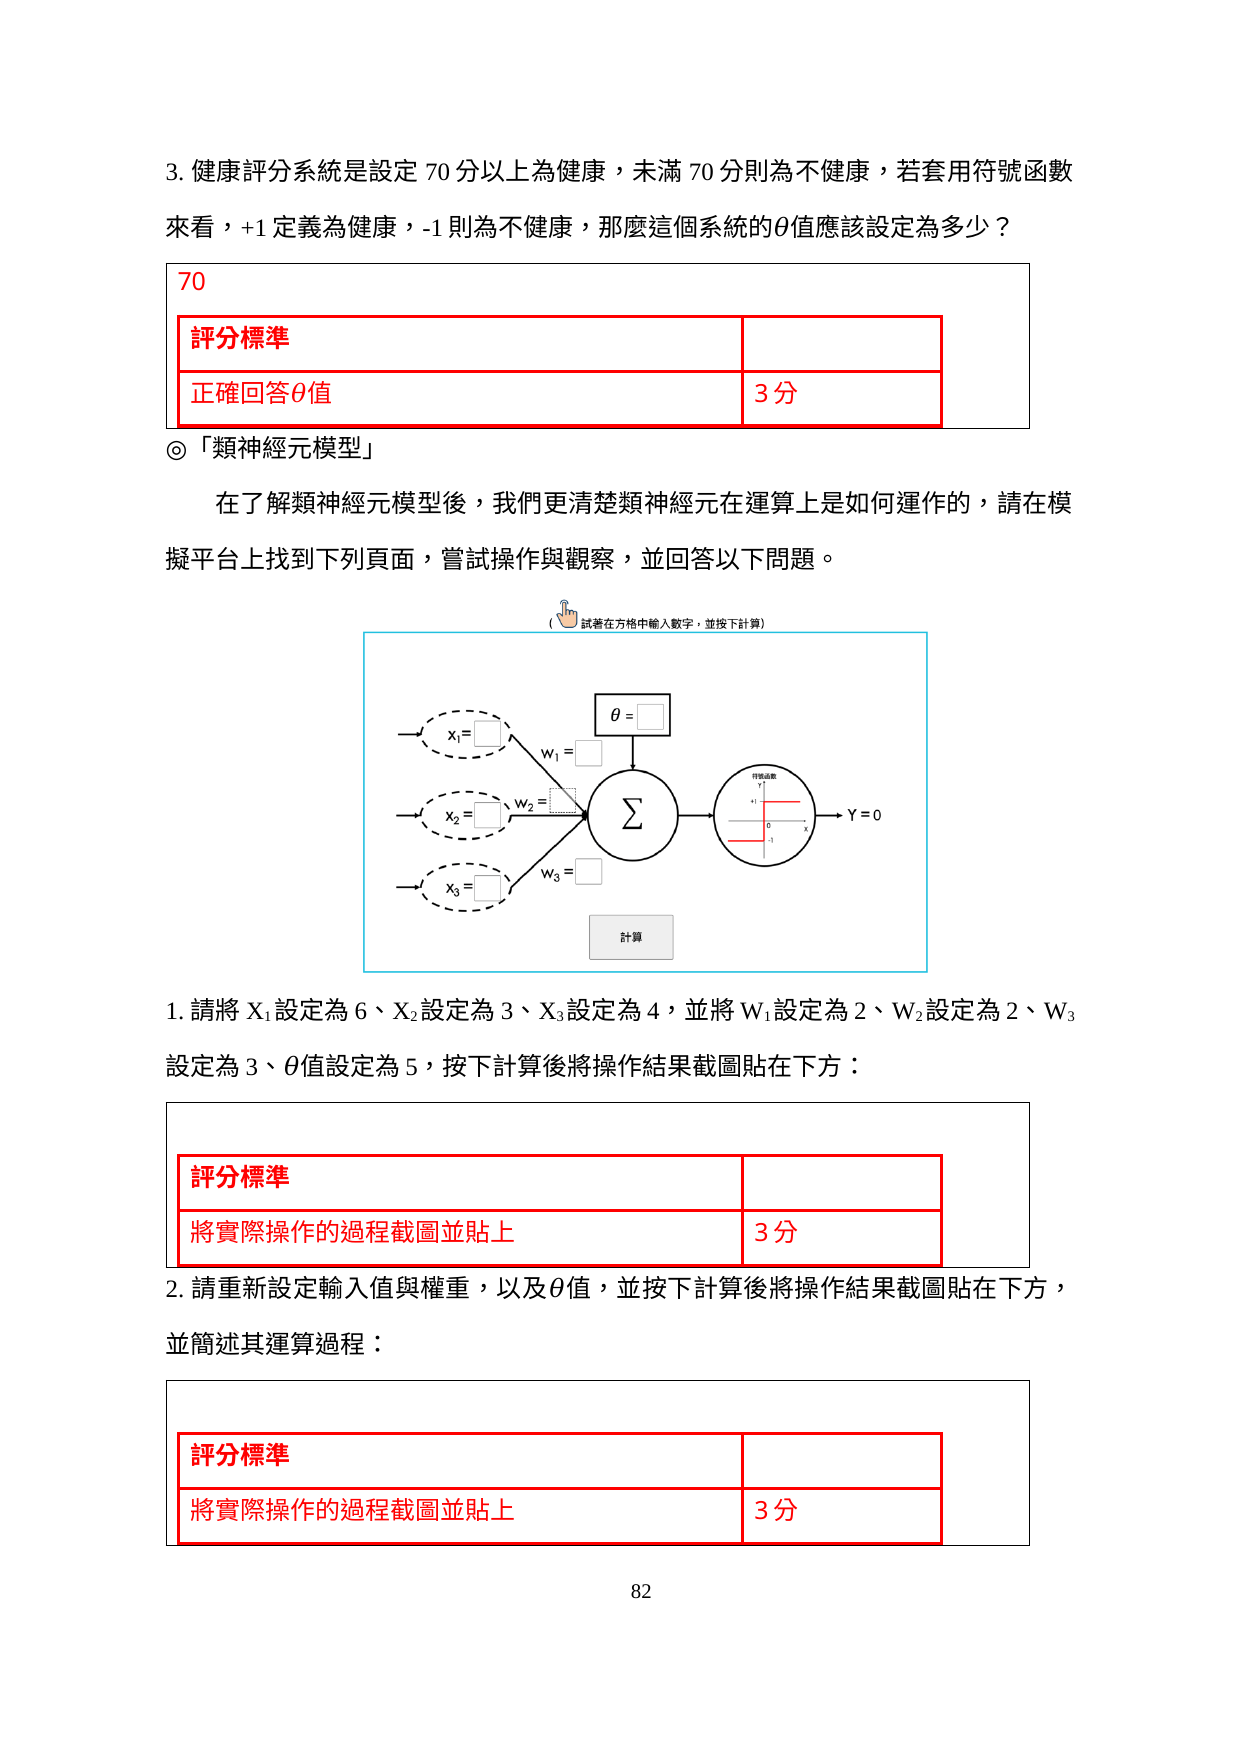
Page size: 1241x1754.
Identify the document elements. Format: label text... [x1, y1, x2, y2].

text 在了解類神經元模型後，我們更清楚類神經元在運算上是如何運作的，請在模擬平台上找到下列頁面，嘗試操作與觀察，並回答以下問題。 [165, 483, 1075, 577]
text 2. 請重新設定輸入值與權重，以及𝜃值，並按下計算後將操作結果截圖貼在下方，並簡述其運算過程： [165, 1268, 1075, 1362]
text 1. 請將X1設定為6、X2設定為3、X3設定為4，並將W1設定為2、W2設定為2、W3設定為3、𝜃值設定為5，按下計算後將操作結果截圖貼在下方： [165, 990, 1075, 1084]
picture [359, 595, 931, 976]
table_header 70 [167, 264, 1029, 428]
text 3. 健康評分系統是設定70分以上為健康，未滿70分則為不健康，若套用符號函數來看，+1定義為健康，-1則為不健康，那麼這個系統的𝜃值應該設定為多少？ [165, 151, 1075, 244]
table_header [167, 1103, 1029, 1267]
table_header [167, 1381, 1029, 1545]
text ◎「類神經元模型」 [165, 429, 1075, 465]
